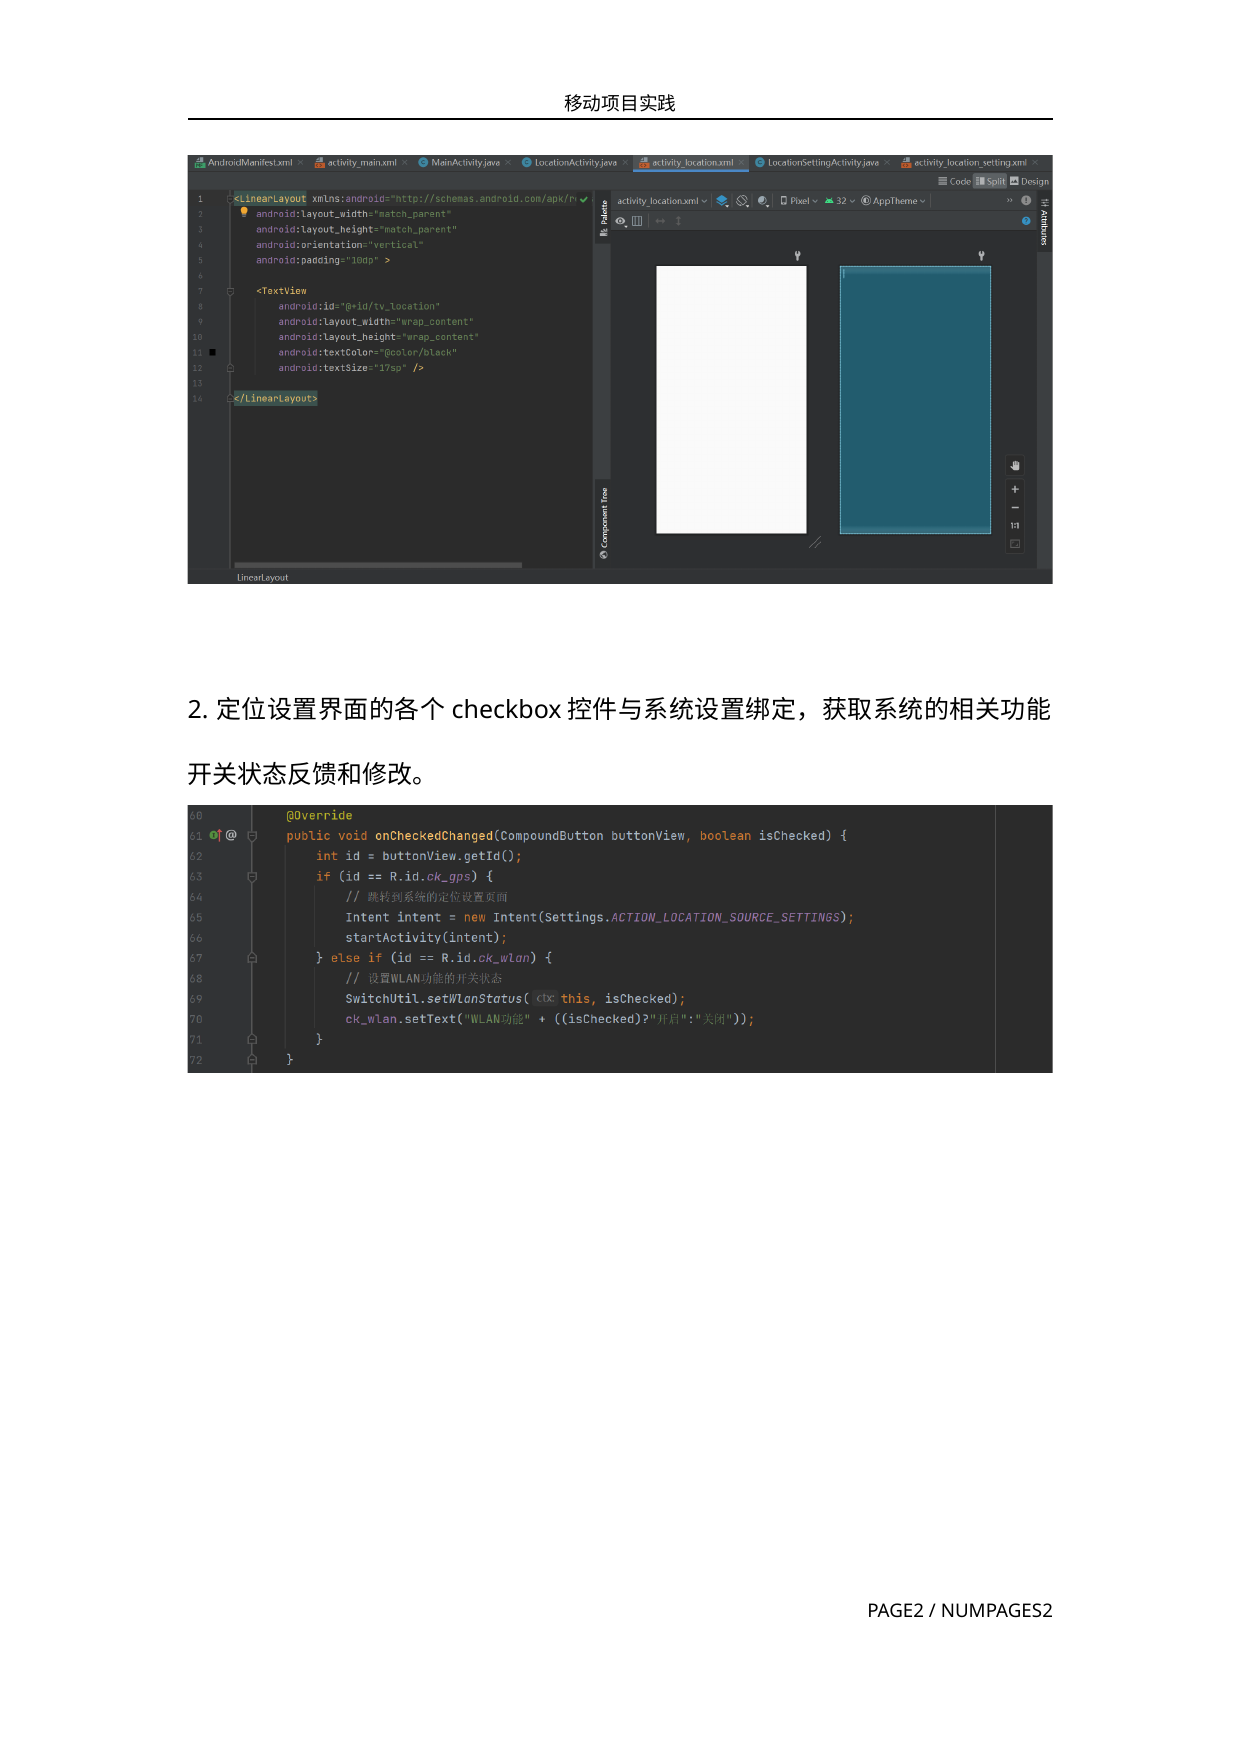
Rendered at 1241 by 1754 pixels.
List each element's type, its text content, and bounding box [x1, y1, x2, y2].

picture [187, 805, 1053, 1073]
picture [187, 155, 1053, 584]
text 2. 定位设置界面的各个checkbox控件与系统设置绑定，获取系统的相关功能开关状态反馈和修改。 [187, 676, 1053, 805]
